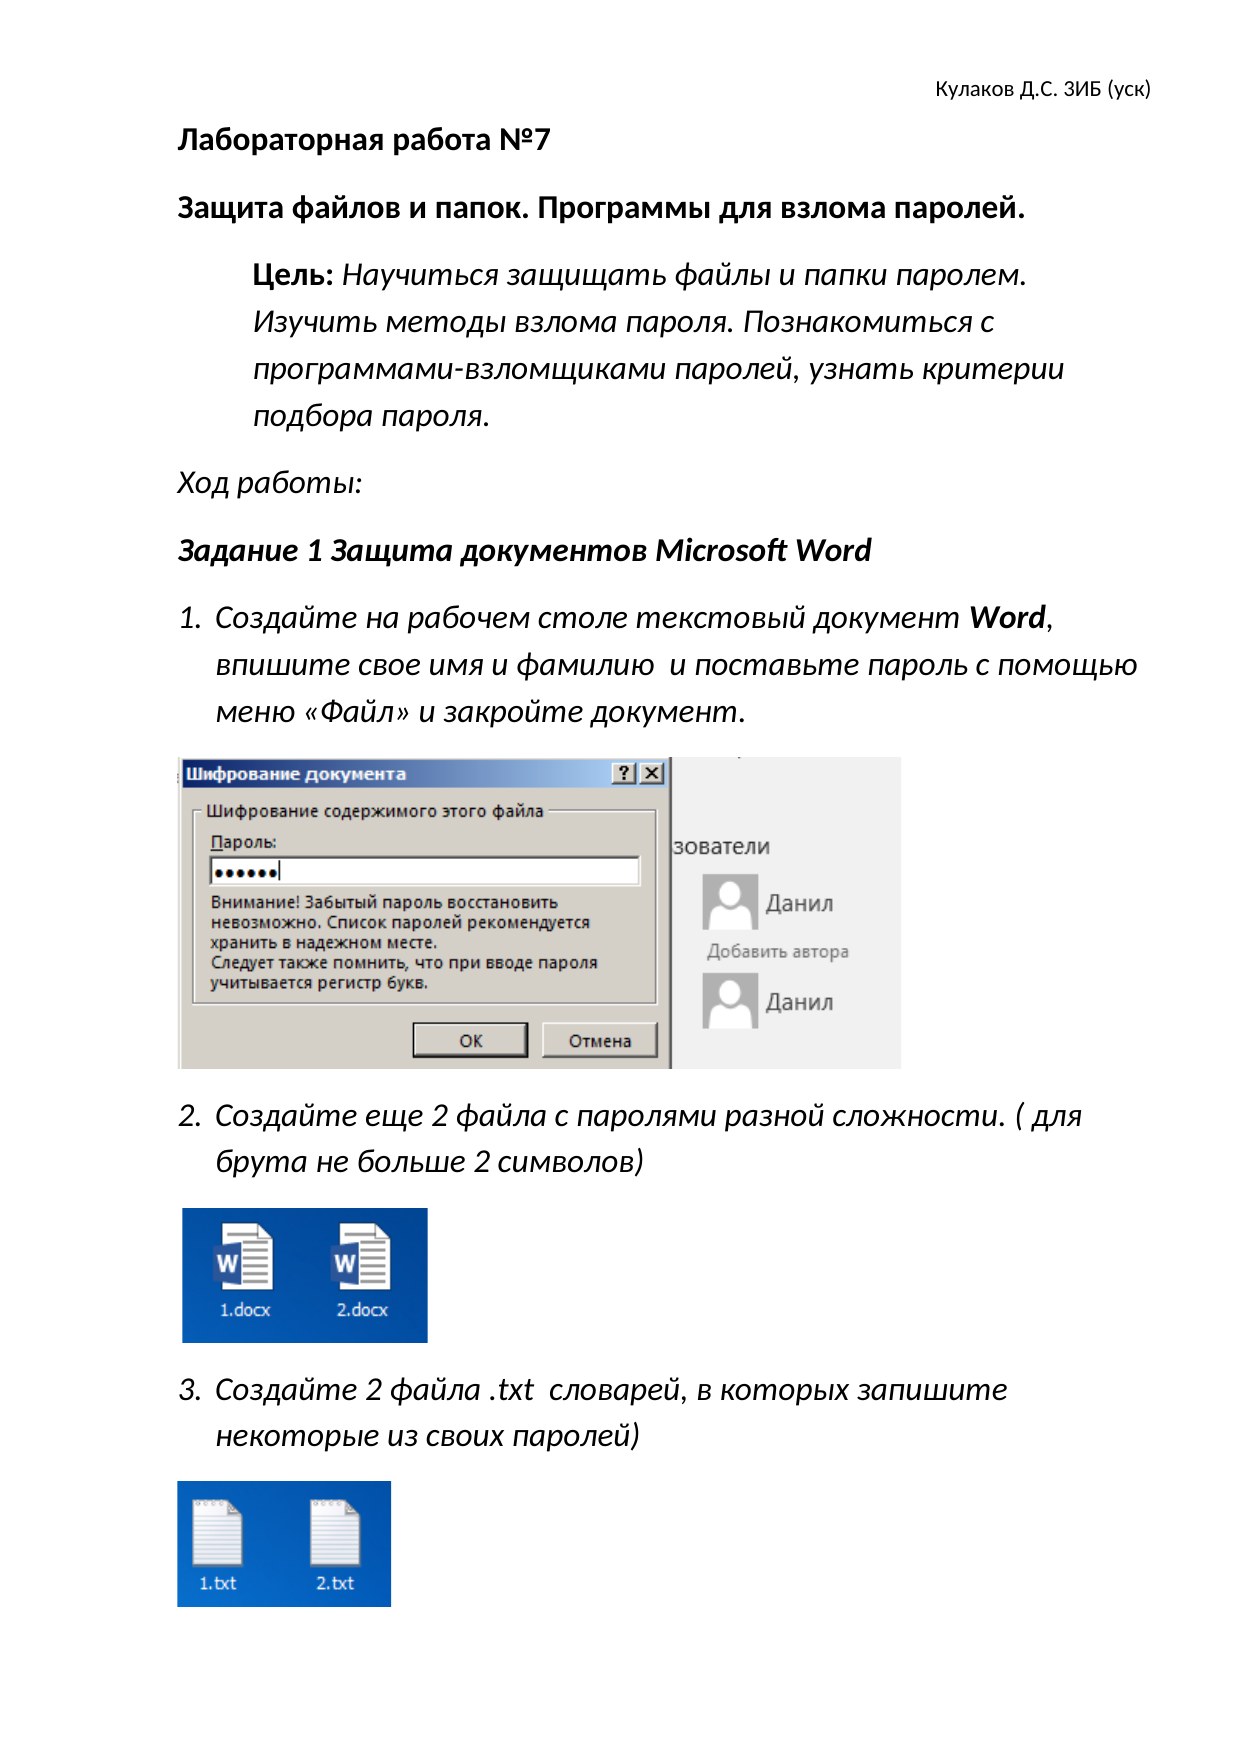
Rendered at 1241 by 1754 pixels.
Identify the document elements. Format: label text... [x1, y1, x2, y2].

picture [182, 1208, 428, 1343]
text Задание 1 Защита документов Microsoft Word [177, 529, 1152, 569]
text Защита файлов и папок. Программы для взлома паролей. [177, 186, 1152, 226]
list Создайте на рабочем столе текстовый документ Word, впишите свое имя и фамилию и поставьте пароль с помощью меню «Файл» и закройте документ. [177, 596, 1152, 731]
text Лабораторная работа №7 [177, 118, 1152, 159]
list Создайте 2 файла .txt словарей, в которых запишите некоторые из своих паролей) [177, 1367, 1152, 1455]
picture [177, 1481, 392, 1607]
list Создайте еще 2 файла с паролями разной сложности. ( для брута не больше 2 символов) [177, 1094, 1152, 1181]
picture [177, 757, 902, 1069]
text Ход работы: [177, 461, 1152, 502]
list Цель: Научиться защищать файлы и папки паролем. Изучить методы взлома пароля. Познакомиться с программами-взломщиками паролей, узнать критерии подбора пароля. [252, 253, 1152, 434]
